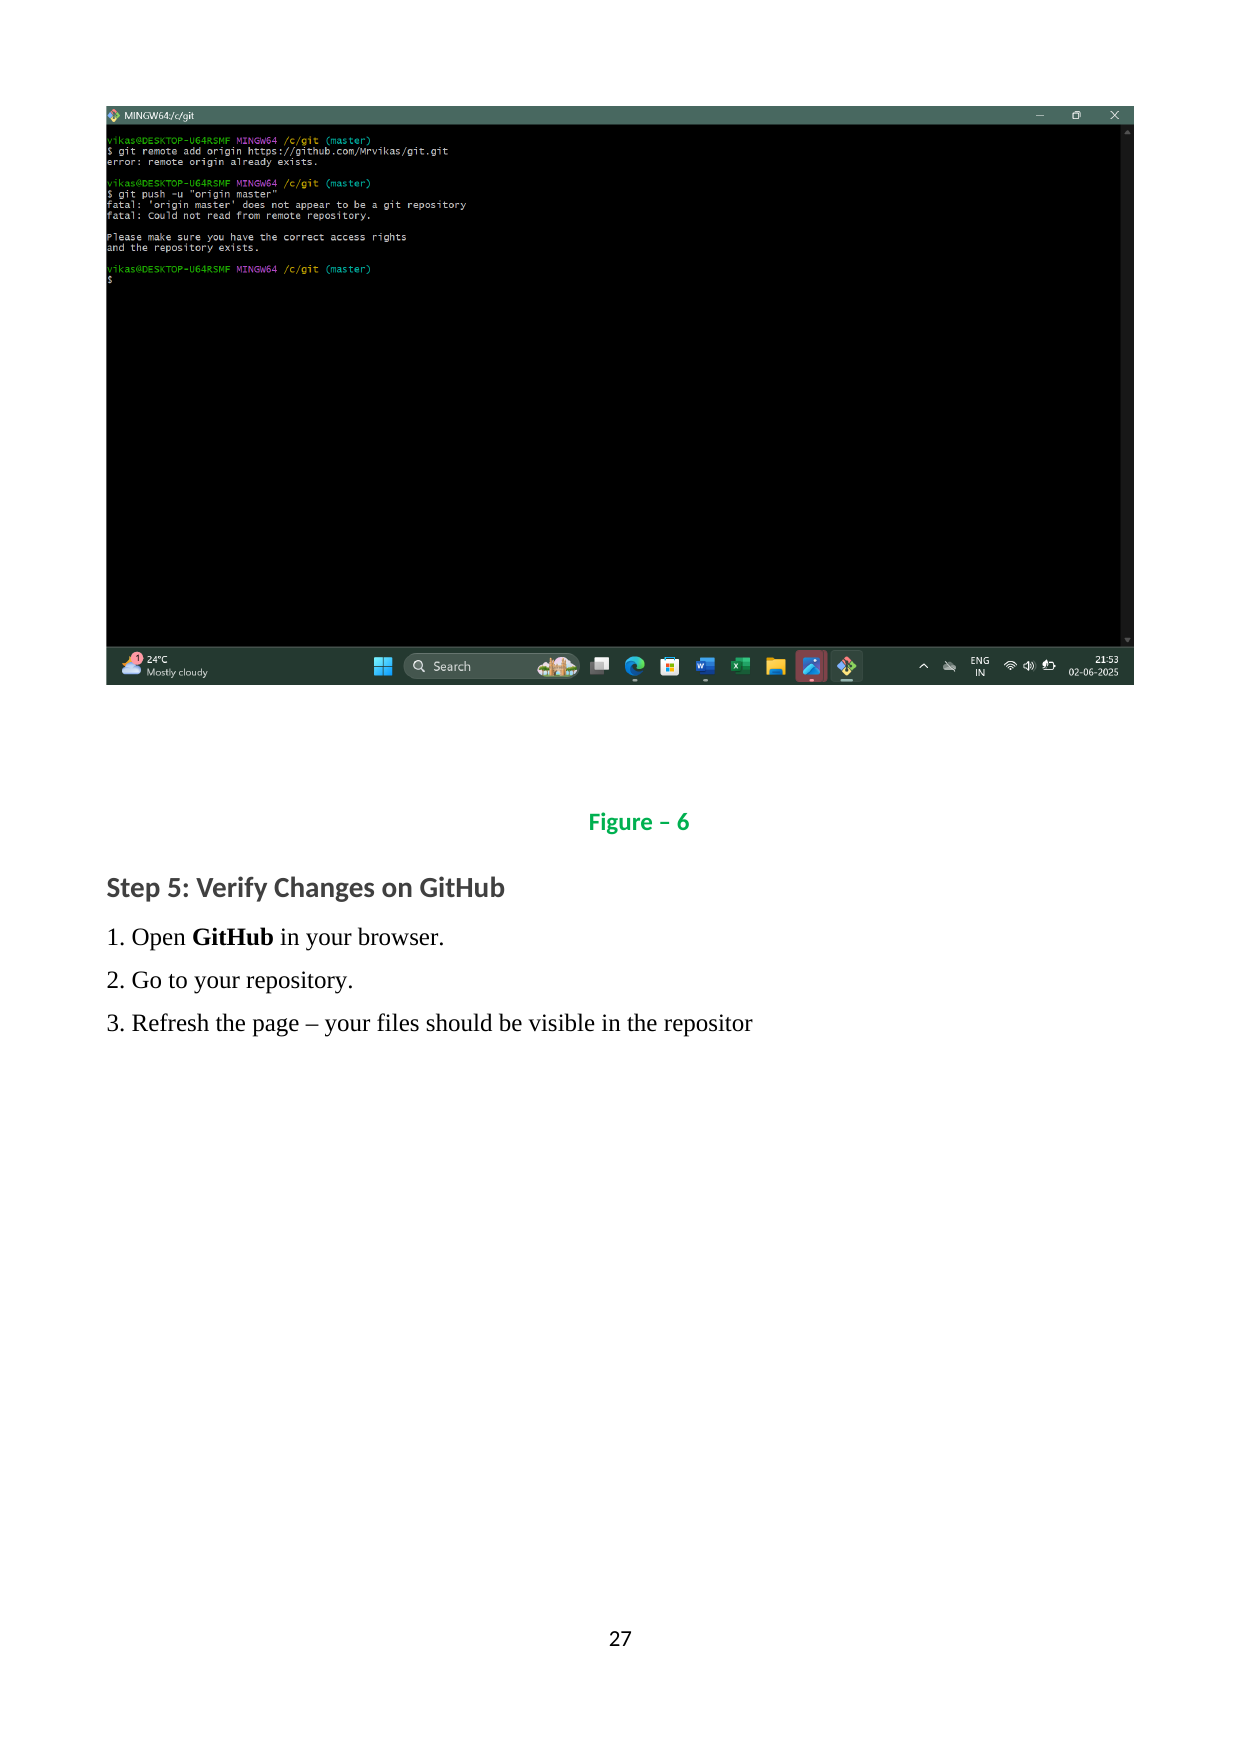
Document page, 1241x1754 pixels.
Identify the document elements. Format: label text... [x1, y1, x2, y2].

text 1. Open GitHub in your browser. [106, 922, 1134, 951]
text Figure – 6 [144, 806, 1134, 837]
text 3. Refresh the page – your files should be visible in the repositor [106, 1008, 1134, 1037]
text 2. Go to your repository. [106, 965, 1134, 994]
picture [106, 106, 1134, 685]
text Step 5: Verify Changes on GitHub [106, 869, 1134, 904]
